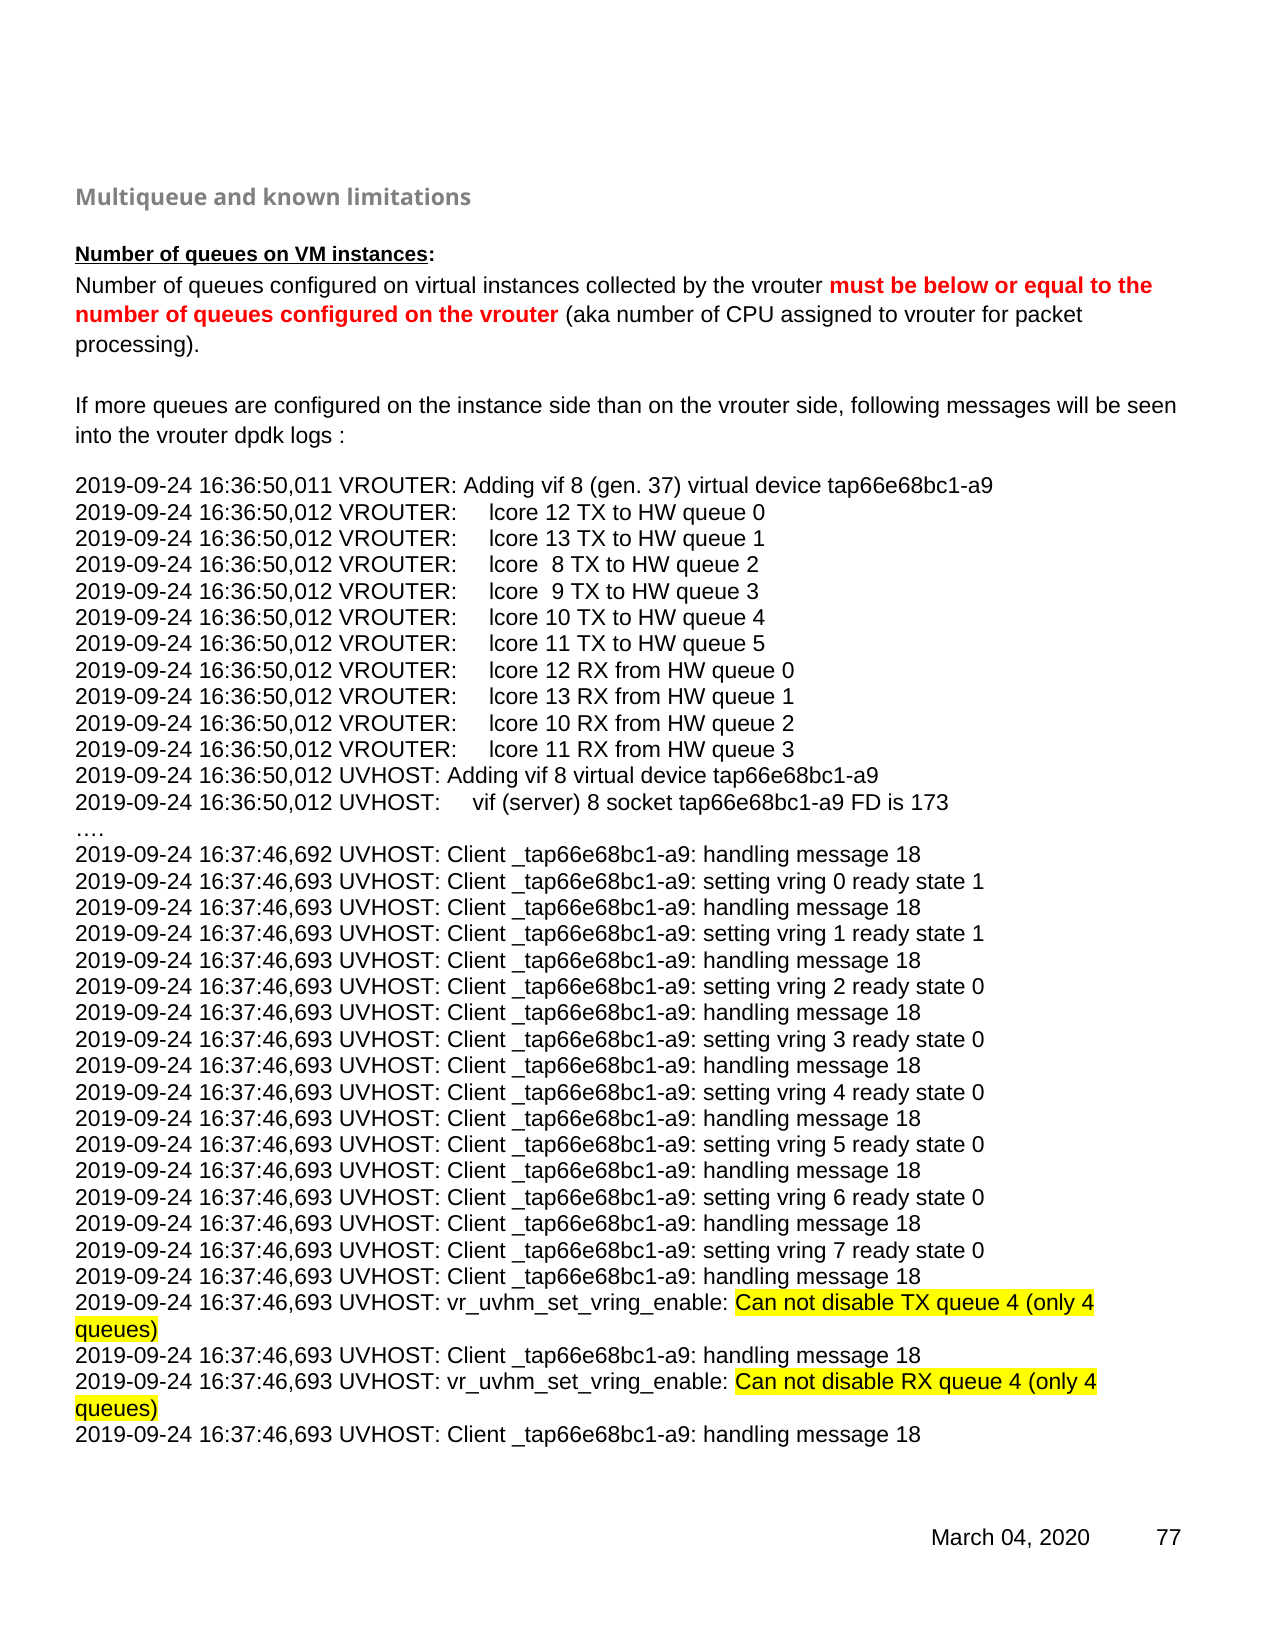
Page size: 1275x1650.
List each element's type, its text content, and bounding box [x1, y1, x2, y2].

text If more queues are configured on the instance side than on the vrouter side, following messages will be seen into the vrouter dpdk logs : [75, 392, 1181, 448]
text 2019-09-24 16:36:50,012 VROUTER: lcore 10 RX from HW queue 2 [75, 709, 1181, 736]
text 2019-09-24 16:37:46,693 UVHOST: Client _tap66e68bc1-a9: handling message 18 [75, 894, 1181, 920]
text 2019-09-24 16:36:50,012 UVHOST: Adding vif 8 virtual device tap66e68bc1-a9 [75, 762, 1181, 788]
subtitle Multiqueue and known limitations [75, 181, 1181, 212]
text 2019-09-24 16:36:50,012 UVHOST: vif (server) 8 socket tap66e68bc1-a9 FD is 173 [75, 788, 1181, 815]
subtitle Number of queues on VM instances: [75, 242, 1181, 266]
text 2019-09-24 16:37:46,693 UVHOST: Client _tap66e68bc1-a9: setting vring 3 ready state 0 [75, 1026, 1181, 1052]
text 2019-09-24 16:37:46,693 UVHOST: Client _tap66e68bc1-a9: handling message 18 [75, 1210, 1181, 1237]
text 2019-09-24 16:36:50,012 VROUTER: lcore 13 RX from HW queue 1 [75, 683, 1181, 709]
text 2019-09-24 16:36:50,012 VROUTER: lcore 10 TX to HW queue 4 [75, 604, 1181, 630]
text 2019-09-24 16:37:46,693 UVHOST: Client _tap66e68bc1-a9: handling message 18 [75, 1105, 1181, 1131]
text 2019-09-24 16:37:46,693 UVHOST: Client _tap66e68bc1-a9: handling message 18 [75, 1052, 1181, 1078]
text 2019-09-24 16:37:46,693 UVHOST: Client _tap66e68bc1-a9: setting vring 0 ready state 1 [75, 868, 1181, 894]
text 2019-09-24 16:36:50,011 VROUTER: Adding vif 8 (gen. 37) virtual device tap66e68bc1-a9 [75, 472, 1181, 499]
text 2019-09-24 16:37:46,693 UVHOST: Client _tap66e68bc1-a9: setting vring 4 ready state 0 [75, 1078, 1181, 1105]
text 2019-09-24 16:37:46,693 UVHOST: vr_uvhm_set_vring_enable: Can not disable RX queue 4 (only 4 queues) [75, 1368, 1181, 1421]
text 2019-09-24 16:37:46,693 UVHOST: Client _tap66e68bc1-a9: handling message 18 [75, 947, 1181, 973]
text Number of queues configured on virtual instances collected by the vrouter must be below or equal to the number of queues configured on the vrouter (aka number of CPU assigned to vrouter for packet processing). [75, 272, 1181, 357]
text 2019-09-24 16:37:46,693 UVHOST: vr_uvhm_set_vring_enable: Can not disable TX queue 4 (only 4 queues) [75, 1289, 1181, 1342]
text 2019-09-24 16:37:46,693 UVHOST: Client _tap66e68bc1-a9: setting vring 7 ready state 0 [75, 1237, 1181, 1263]
text 2019-09-24 16:37:46,693 UVHOST: Client _tap66e68bc1-a9: handling message 18 [75, 999, 1181, 1026]
text 2019-09-24 16:36:50,012 VROUTER: lcore 8 TX to HW queue 2 [75, 551, 1181, 578]
text 2019-09-24 16:36:50,012 VROUTER: lcore 11 TX to HW queue 5 [75, 630, 1181, 657]
text 2019-09-24 16:37:46,693 UVHOST: Client _tap66e68bc1-a9: handling message 18 [75, 1342, 1181, 1368]
text 2019-09-24 16:37:46,692 UVHOST: Client _tap66e68bc1-a9: handling message 18 [75, 841, 1181, 868]
text 2019-09-24 16:37:46,693 UVHOST: Client _tap66e68bc1-a9: handling message 18 [75, 1263, 1181, 1289]
text 2019-09-24 16:36:50,012 VROUTER: lcore 12 TX to HW queue 0 [75, 499, 1181, 525]
text 2019-09-24 16:37:46,693 UVHOST: Client _tap66e68bc1-a9: handling message 18 [75, 1157, 1181, 1184]
text 2019-09-24 16:36:50,012 VROUTER: lcore 11 RX from HW queue 3 [75, 736, 1181, 762]
text 2019-09-24 16:37:46,693 UVHOST: Client _tap66e68bc1-a9: setting vring 2 ready state 0 [75, 973, 1181, 999]
text 2019-09-24 16:36:50,012 VROUTER: lcore 12 RX from HW queue 0 [75, 657, 1181, 683]
text 2019-09-24 16:36:50,012 VROUTER: lcore 13 TX to HW queue 1 [75, 525, 1181, 551]
text 2019-09-24 16:37:46,693 UVHOST: Client _tap66e68bc1-a9: setting vring 5 ready state 0 [75, 1131, 1181, 1157]
text 2019-09-24 16:37:46,693 UVHOST: Client _tap66e68bc1-a9: setting vring 1 ready state 1 [75, 920, 1181, 947]
text 2019-09-24 16:36:50,012 VROUTER: lcore 9 TX to HW queue 3 [75, 578, 1181, 604]
text 2019-09-24 16:37:46,693 UVHOST: Client _tap66e68bc1-a9: setting vring 6 ready state 0 [75, 1184, 1181, 1210]
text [75, 1421, 1181, 1447]
text …. [75, 815, 1181, 841]
